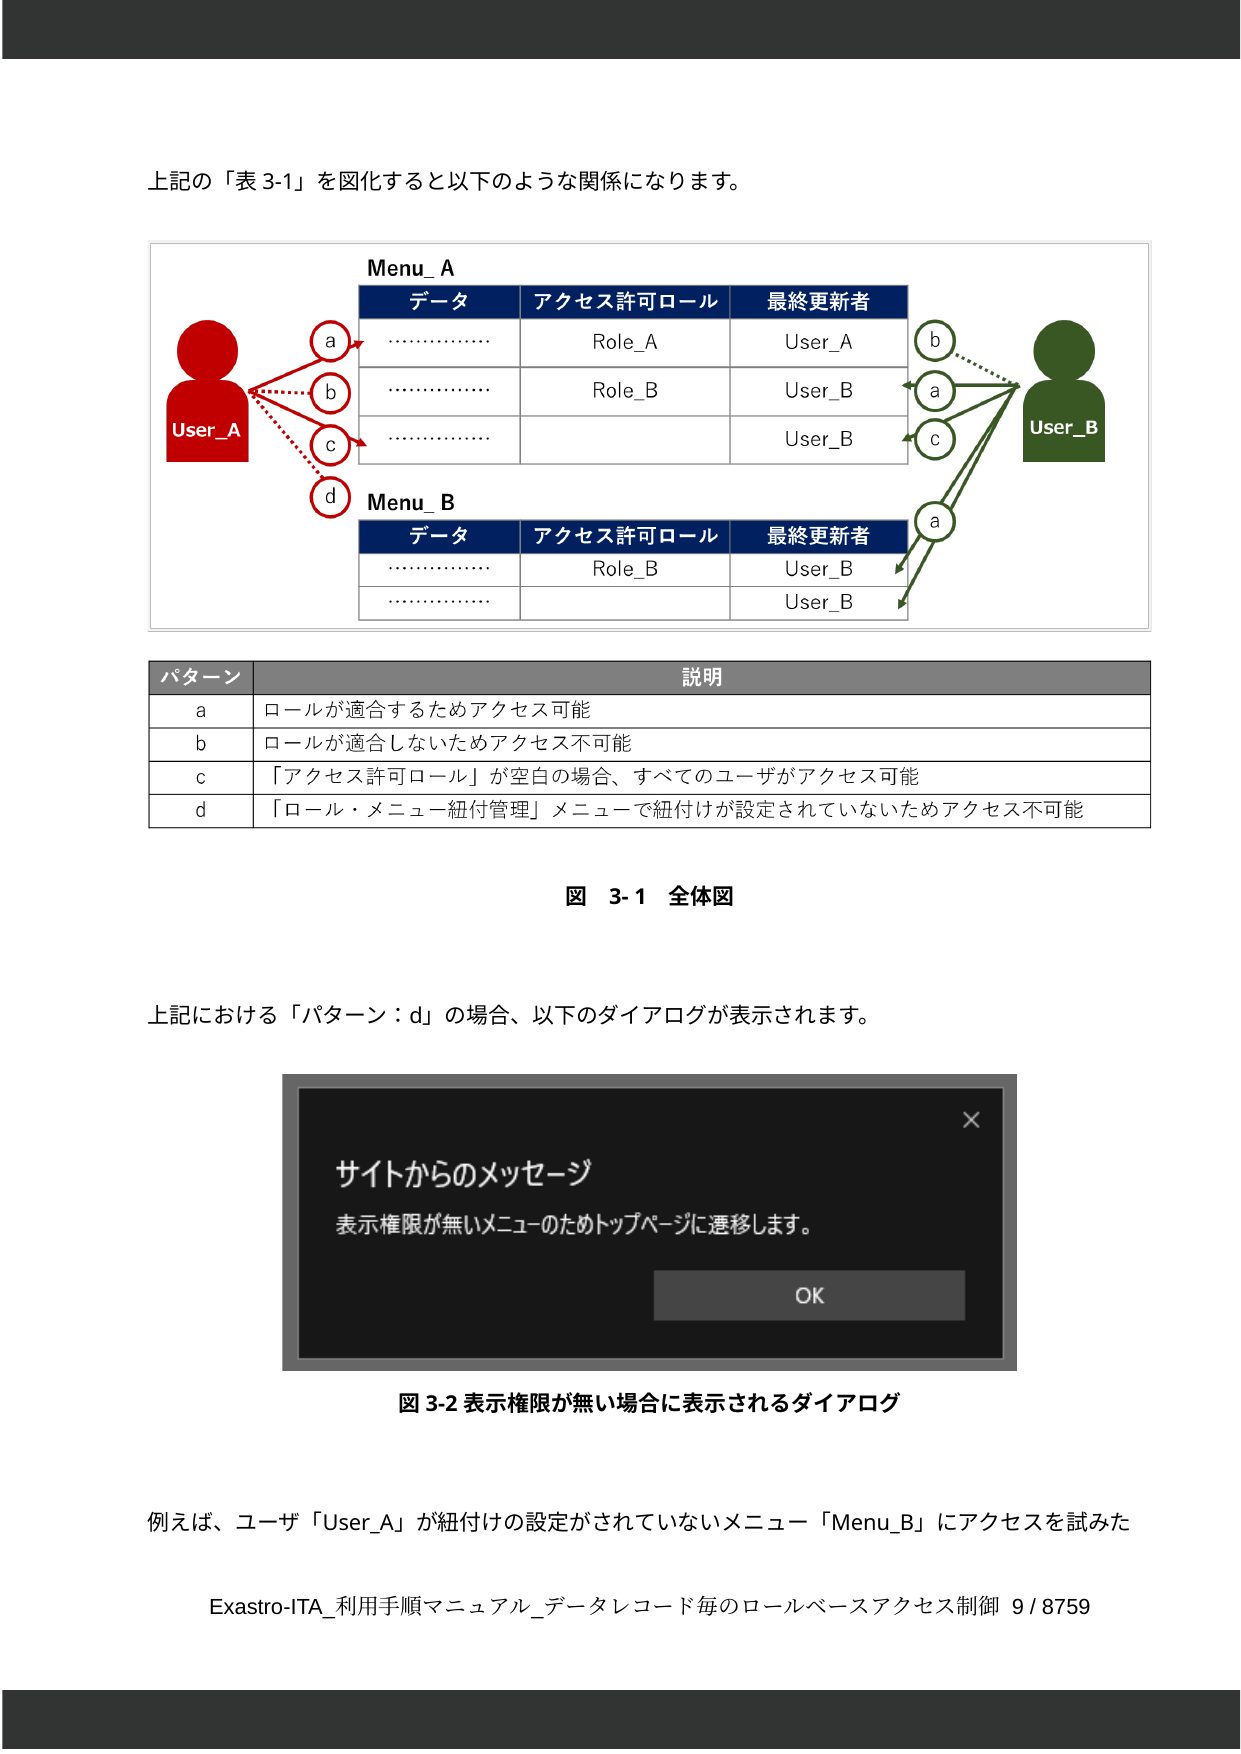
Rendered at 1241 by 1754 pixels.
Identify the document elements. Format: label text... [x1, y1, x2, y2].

text 図 3- 1 全体図 [148, 866, 1152, 925]
picture [2, 0, 1241, 59]
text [148, 1491, 1152, 1551]
picture [147, 240, 1152, 836]
text 図 3-2 表示権限が無い場合に表示されるダイアログ [148, 1372, 1152, 1432]
picture [2, 1690, 1241, 1749]
text 上記の「表 3-1」を図化すると以下のような関係になります。 [148, 151, 1152, 210]
text 上記における「パターン：d」の場合、以下のダイアログが表示されます。 [148, 985, 1152, 1044]
picture [282, 1074, 1017, 1371]
